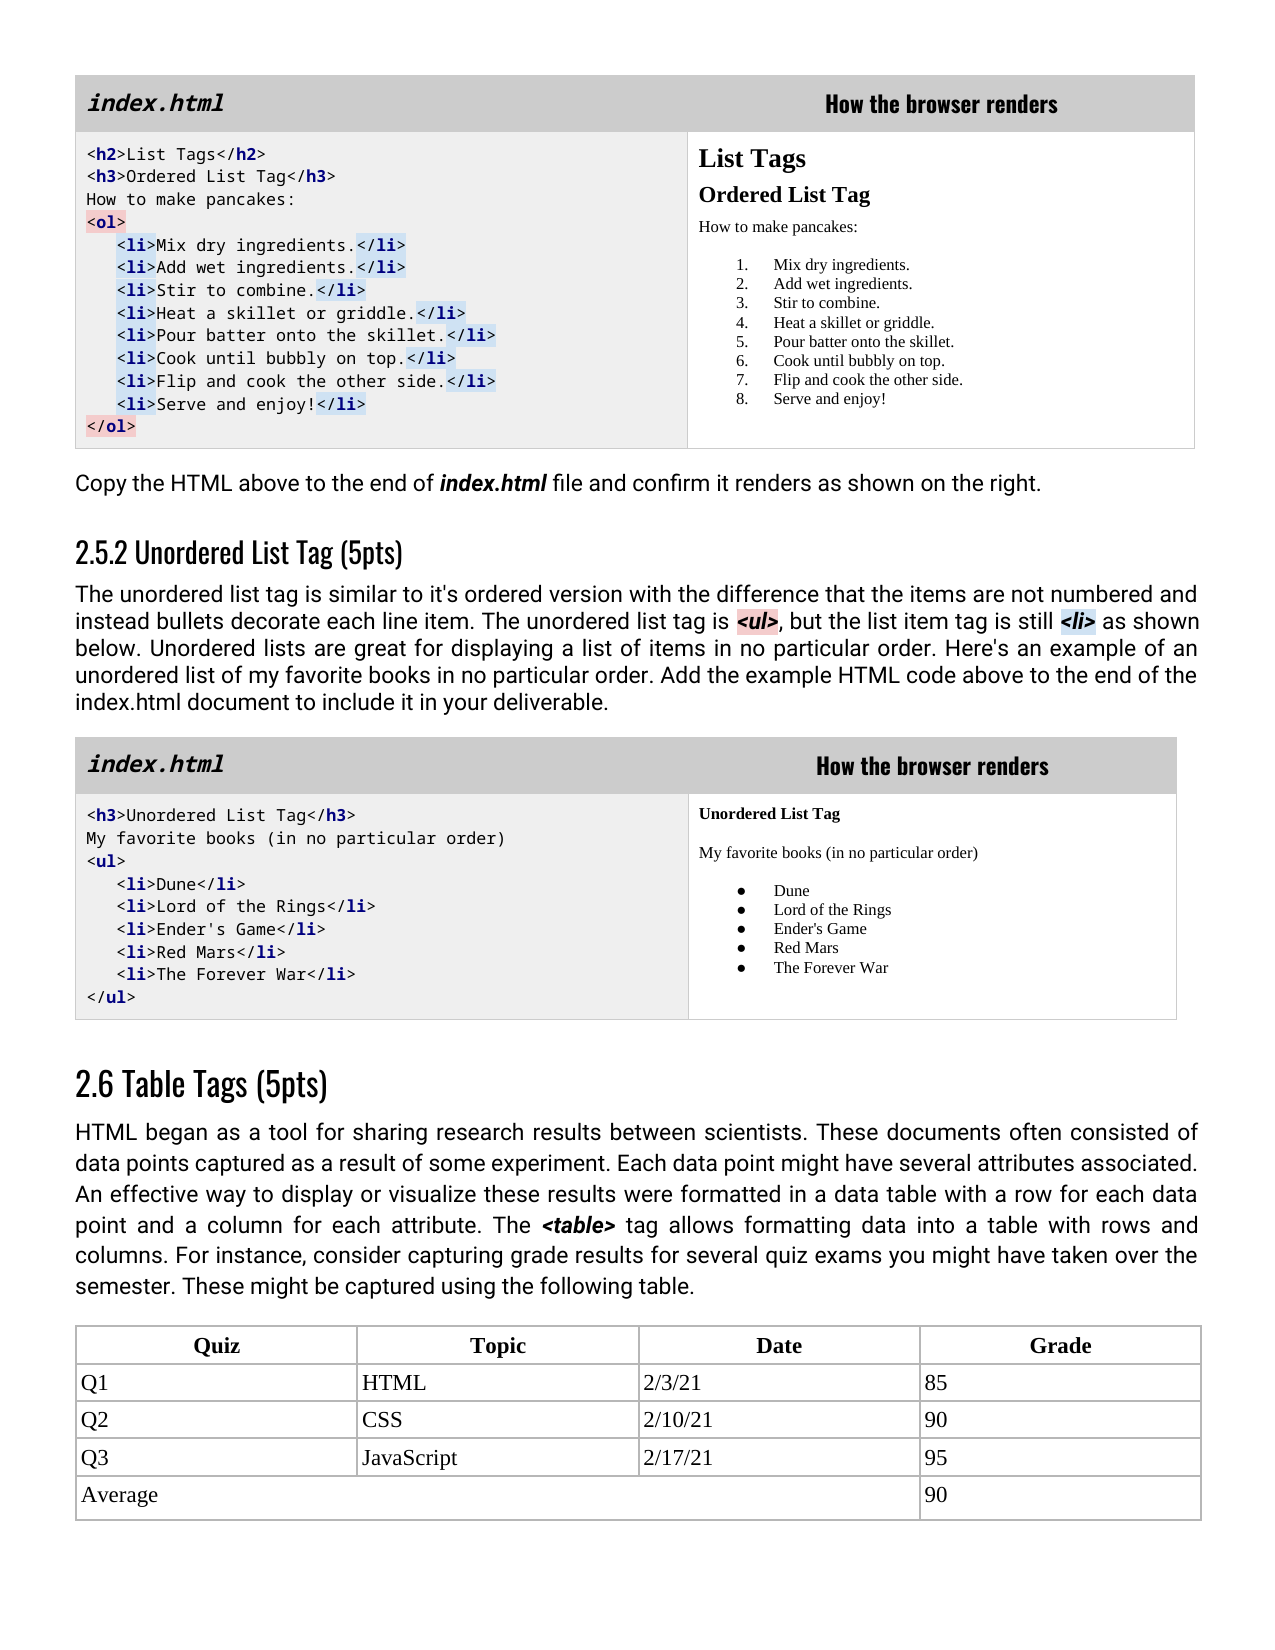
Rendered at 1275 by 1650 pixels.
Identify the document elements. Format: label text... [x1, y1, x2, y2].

table_cell Q2 [77, 1402, 356, 1437]
table_cell 2/3/21 [640, 1365, 919, 1400]
table_cell 90 [921, 1477, 1200, 1518]
table_header Quiz [77, 1327, 356, 1362]
table_cell List Tags Ordered List Tag How to make pancakes: Mix dry ingredients. Add wet ingredients. Stir to combine. Heat a skillet or griddle. Pour batter onto the skillet. Cook until bubbly on top. Flip and cook the other side. Serve and enjoy! [688, 132, 1194, 448]
table_header index.html [76, 76, 687, 131]
table_cell Average [77, 1477, 919, 1518]
table_cell 85 [921, 1365, 1200, 1400]
table_cell 95 [921, 1439, 1200, 1475]
table_cell HTML [358, 1365, 638, 1400]
subtitle 2.6 Table Tags (5pts) [75, 1057, 1200, 1107]
table_header Topic [358, 1327, 638, 1362]
table_cell 2/17/21 [640, 1439, 919, 1475]
table_cell CSS [358, 1402, 638, 1437]
text Copy the HTML above to the end of index.html file and confirm it renders as shown on the right. [75, 470, 1200, 497]
table_header How the browser renders [689, 738, 1176, 793]
table_header Date [640, 1327, 919, 1362]
table_cell Q3 [77, 1439, 356, 1475]
table_header index.html [76, 738, 688, 793]
table_cell 90 [921, 1402, 1200, 1437]
table_cell 2/10/21 [640, 1402, 919, 1437]
table_header Grade [921, 1327, 1200, 1362]
text HTML began as a tool for sharing research results between scientists. These documents often consisted of data points captured as a result of some experiment. Each data point might have several attributes associated. An effective way to display or visualize these results were formatted in a data table with a row for each data point and a column for each attribute. The <table> tag allows formatting data into a table with rows and columns. For instance, consider capturing grade results for several quiz exams you might have taken over the semester. These might be captured using the following table. [75, 1119, 1200, 1300]
table_cell Unordered List Tag My favorite books (in no particular order) Dune Lord of the Rings Ender's Game Red Mars The Forever War [689, 794, 1176, 1019]
table_cell <h2>List Tags</h2> <h3>Ordered List Tag</h3> How to make pancakes: <ol> <li>Mix dry ingredients.</li> <li>Add wet ingredients.</li> <li>Stir to combine.</li> <li>Heat a skillet or griddle.</li> <li>Pour batter onto the skillet.</li> <li>Cook until bubbly on top.</li> <li>Flip and cook the other side.</li> <li>Serve and enjoy!</li> </ol> [76, 132, 687, 448]
table_cell JavaScript [358, 1439, 638, 1475]
table_header How the browser renders [688, 76, 1194, 131]
table_cell Q1 [77, 1365, 356, 1400]
table_cell <h3>Unordered List Tag</h3> My favorite books (in no particular order) <ul> <li>Dune</li> <li>Lord of the Rings</li> <li>Ender's Game</li> <li>Red Mars</li> <li>The Forever War</li> </ul> [76, 794, 688, 1019]
subtitle 2.5.2 Unordered List Tag (5pts) [75, 530, 1200, 573]
text The unordered list tag is similar to it's ordered version with the difference that the items are not numbered and instead bullets decorate each line item. The unordered list tag is <ul>, but the list item tag is still <li> as shown below. Unordered lists are great for displaying a list of items in no particular order. Here's an example of an unordered list of my favorite books in no particular order. Add the example HTML code above to the end of the index.html document to include it in your deliverable. [75, 582, 1200, 716]
